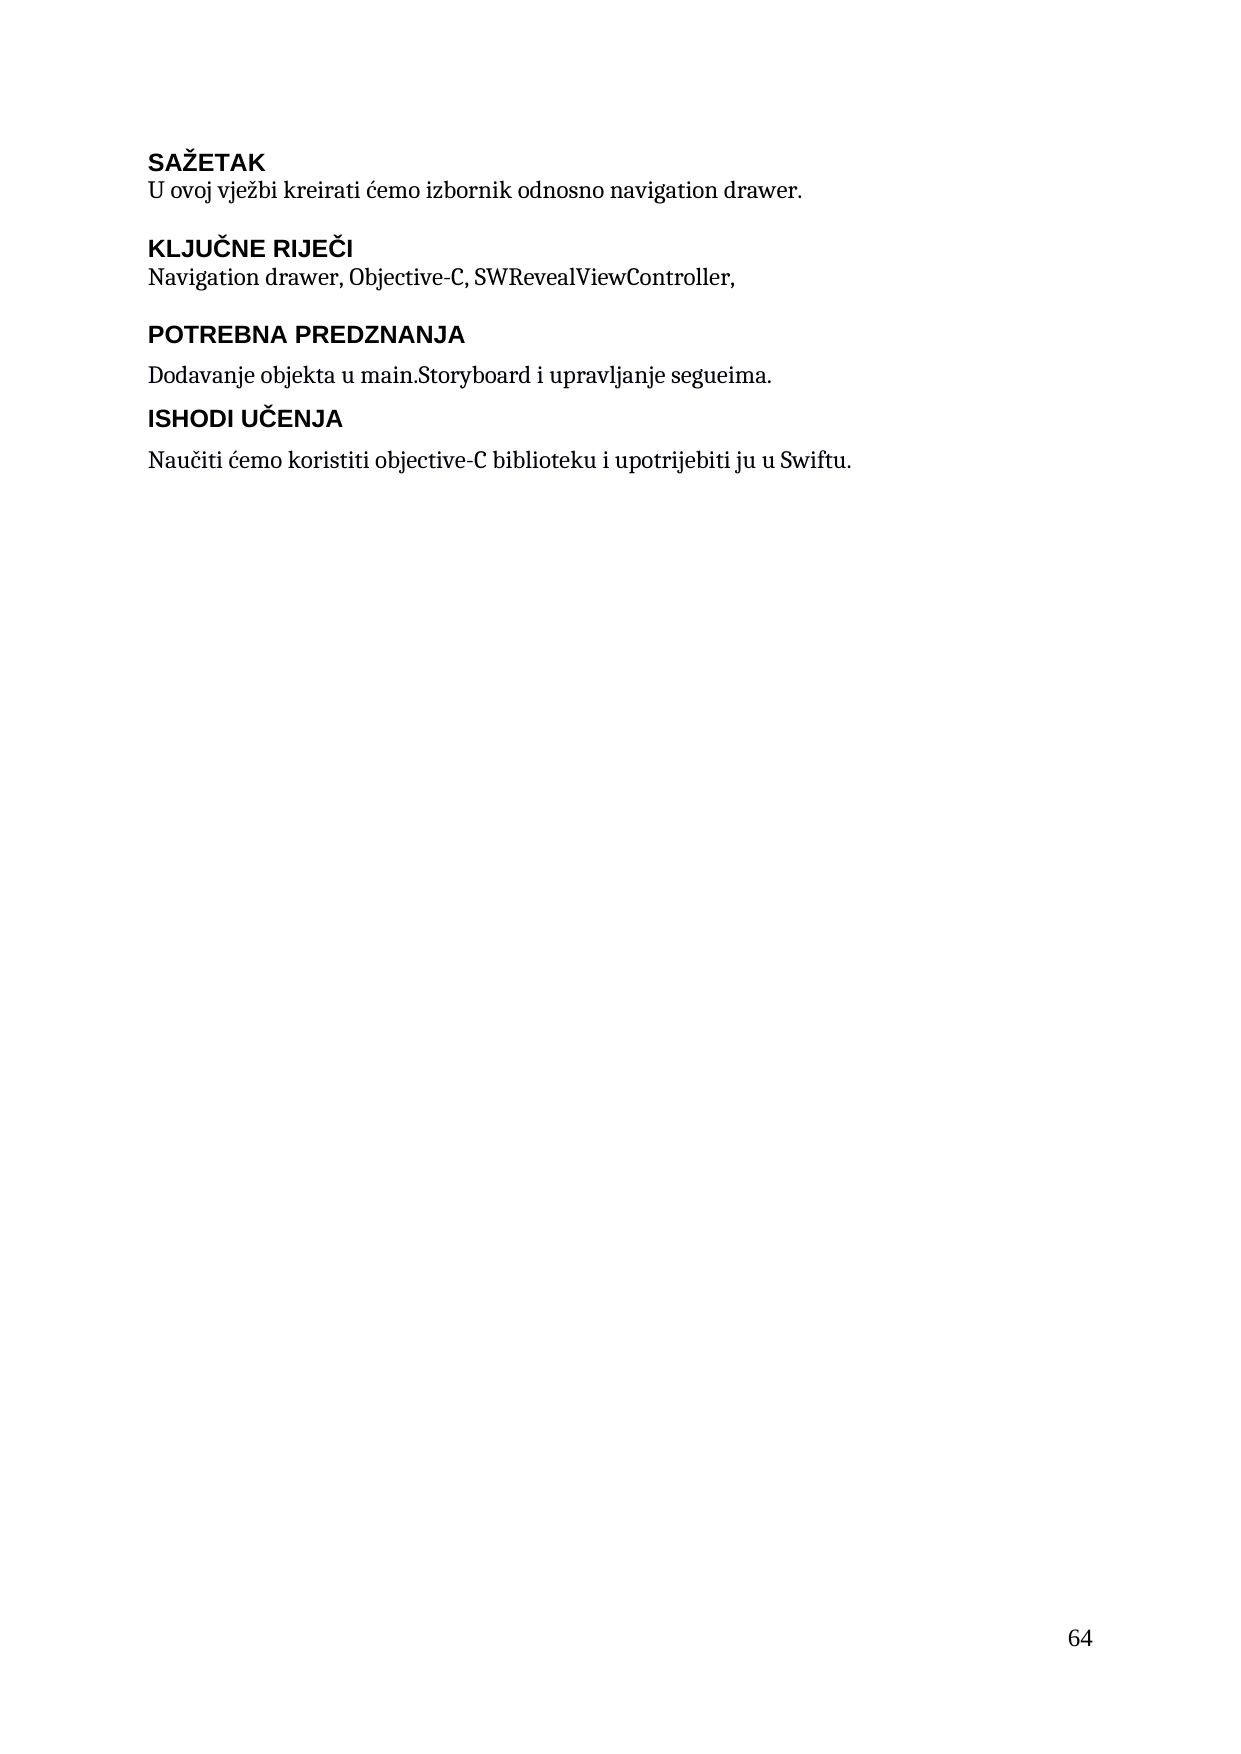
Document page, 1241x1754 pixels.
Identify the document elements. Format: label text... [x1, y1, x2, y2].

text KLJUČNE RIJEČI [148, 234, 1093, 263]
text Naučiti ćemo koristiti objective-C biblioteku i upotrijebiti ju u Swiftu. [148, 446, 1093, 474]
text U ovoj vježbi kreirati ćemo izbornik odnosno navigation drawer. [148, 176, 1093, 205]
text ISHODI UČENJA [148, 404, 1093, 433]
text SAŽETAK [148, 148, 1093, 176]
text Navigation drawer, Objective-C, SWRevealViewController, [148, 263, 1093, 291]
text POTREBNA PREDZNANJA [148, 320, 1093, 349]
text Dodavanje objekta u main.Storyboard i upravljanje segueima. [148, 361, 1093, 390]
